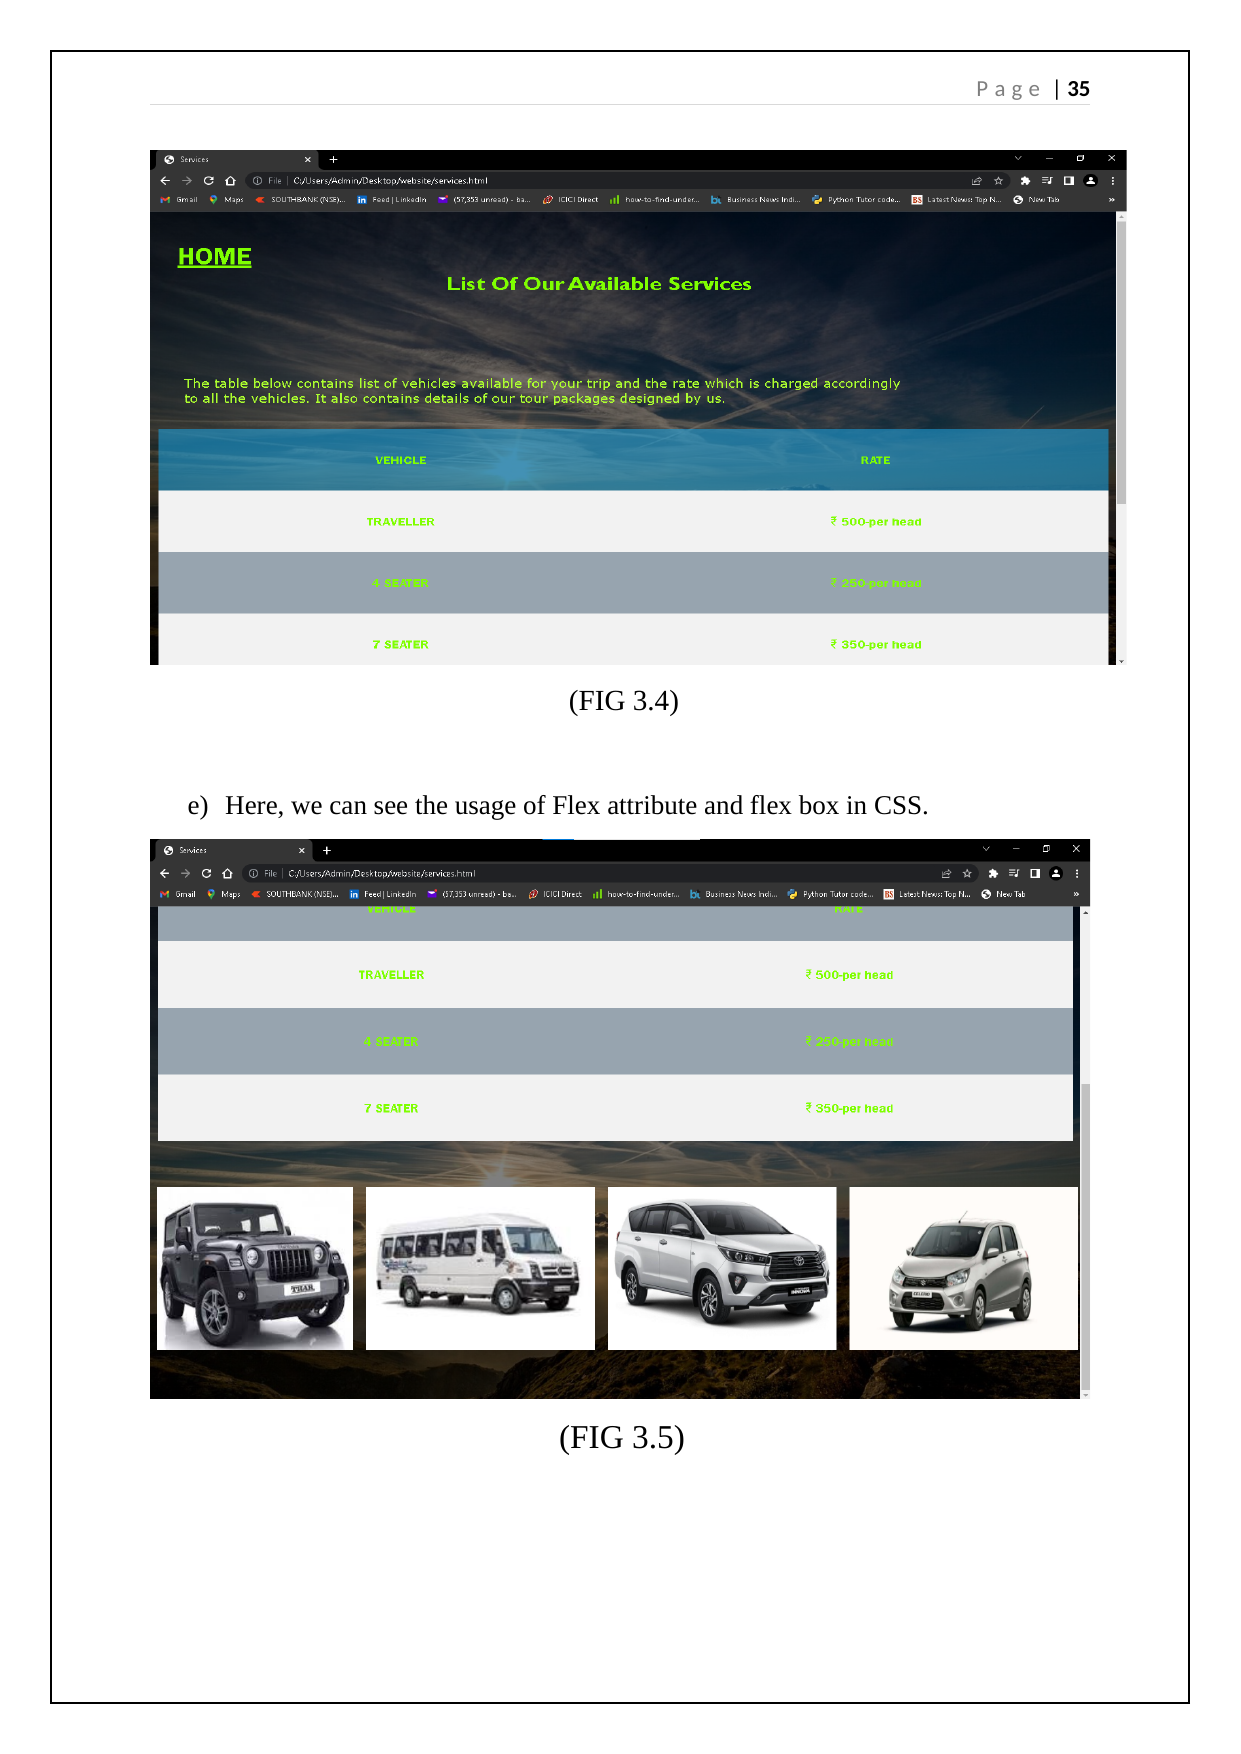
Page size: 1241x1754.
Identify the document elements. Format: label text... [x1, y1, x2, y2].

list Here, we can see the usage of Flex attribute and flex box in CSS. [187, 789, 1090, 820]
picture [150, 150, 1127, 665]
text (FIG 3.5) [150, 1417, 1090, 1456]
text (FIG 3.4) [150, 683, 1090, 717]
picture [150, 839, 1091, 1399]
